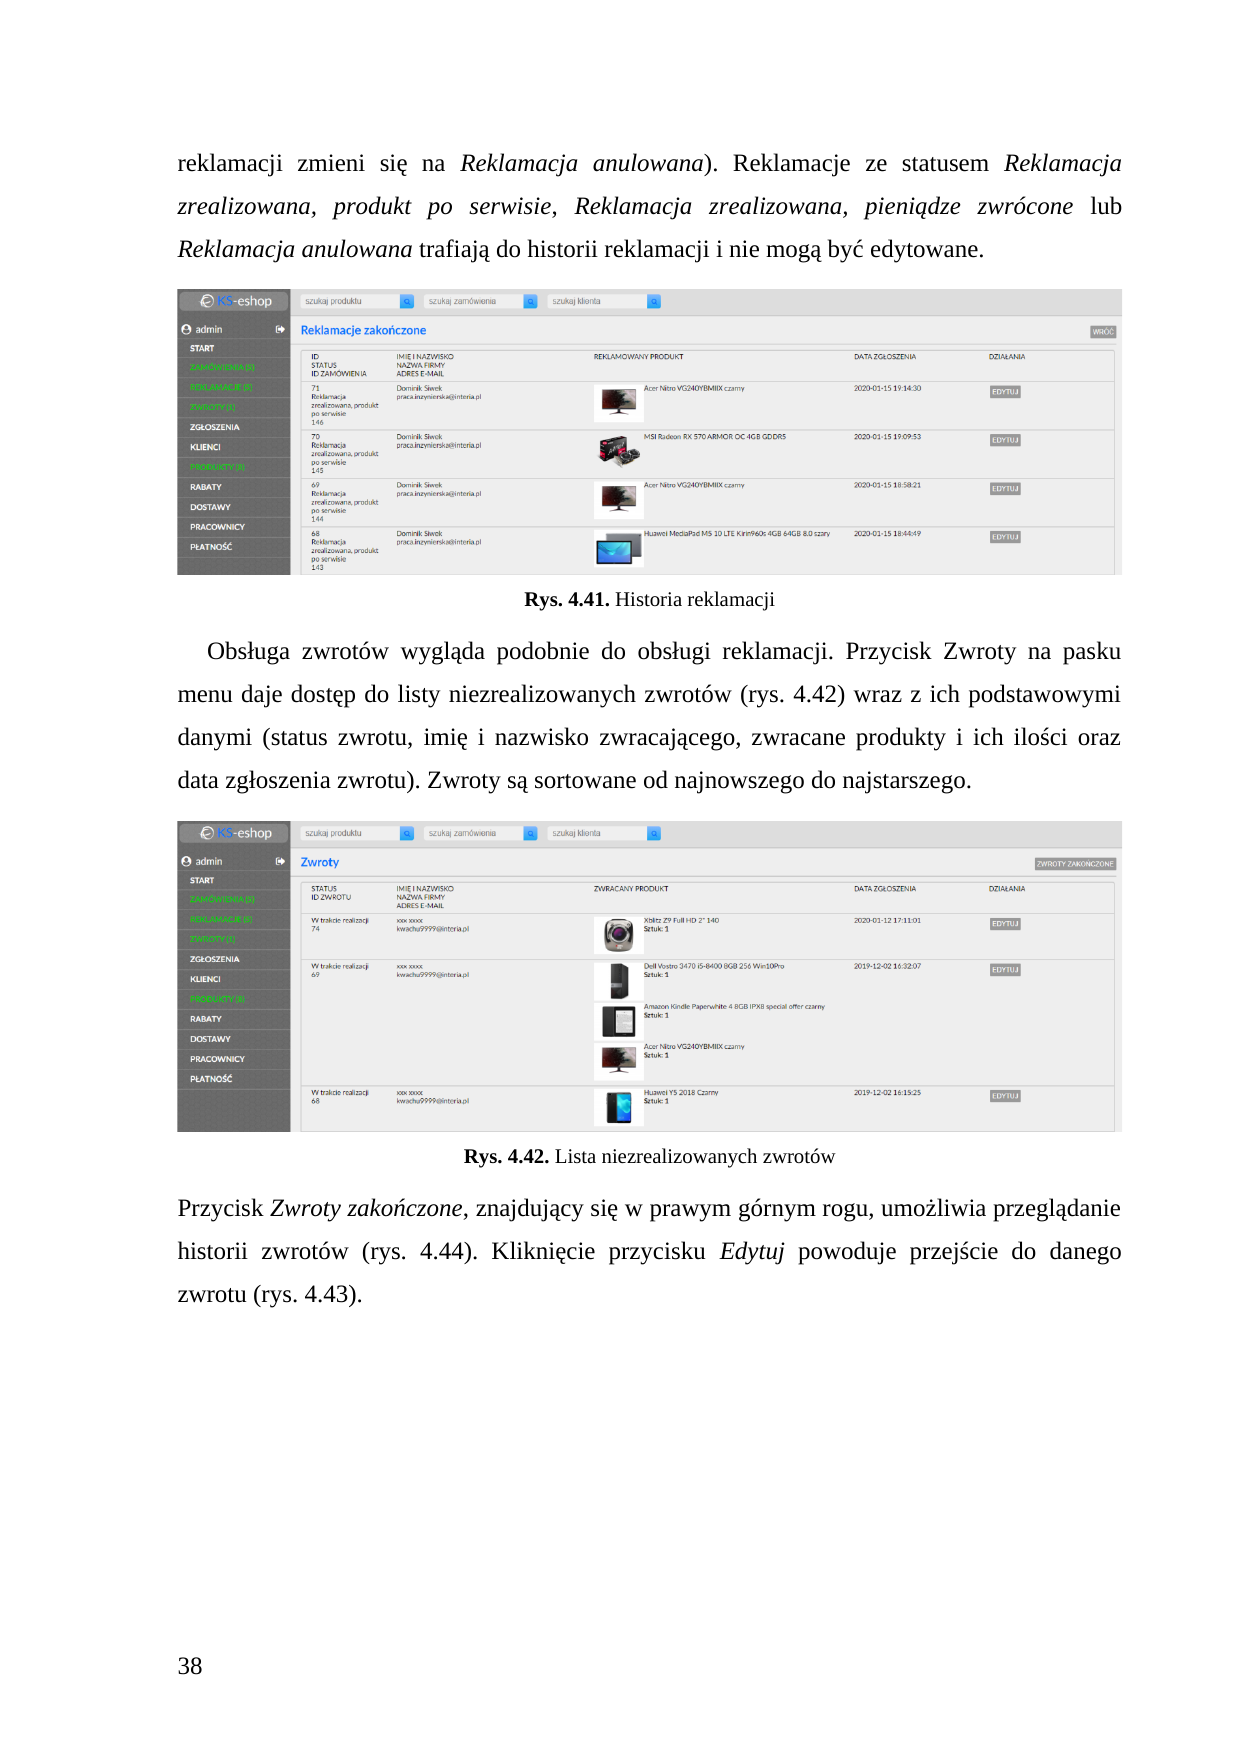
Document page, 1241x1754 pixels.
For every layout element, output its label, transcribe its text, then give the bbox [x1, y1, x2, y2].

text Rys. 4.42. Lista niezrealizowanych zwrotów [177, 1144, 1122, 1168]
text Przycisk Zwroty zakończone, znajdujący się w prawym górnym rogu, umożliwia przeglądanie historii zwrotów (rys. 4.44). Kliknięcie przycisku Edytuj powoduje przejście do danego zwrotu (rys. 4.43). [177, 1193, 1122, 1308]
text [177, 148, 1122, 263]
text Rys. 4.41. Historia reklamacji [177, 587, 1122, 611]
text Obsługa zwrotów wygląda podobnie do obsługi reklamacji. Przycisk Zwroty na pasku menu daje dostęp do listy niezrealizowanych zwrotów (rys. 4.42) wraz z ich podstawowymi danymi (status zwrotu, imię i nazwisko zwracającego, zwracane produkty i ich ilości oraz data zgłoszenia zwrotu). Zwroty są sortowane od najnowszego do najstarszego. [177, 636, 1122, 794]
picture [177, 289, 1123, 575]
picture [177, 821, 1123, 1132]
